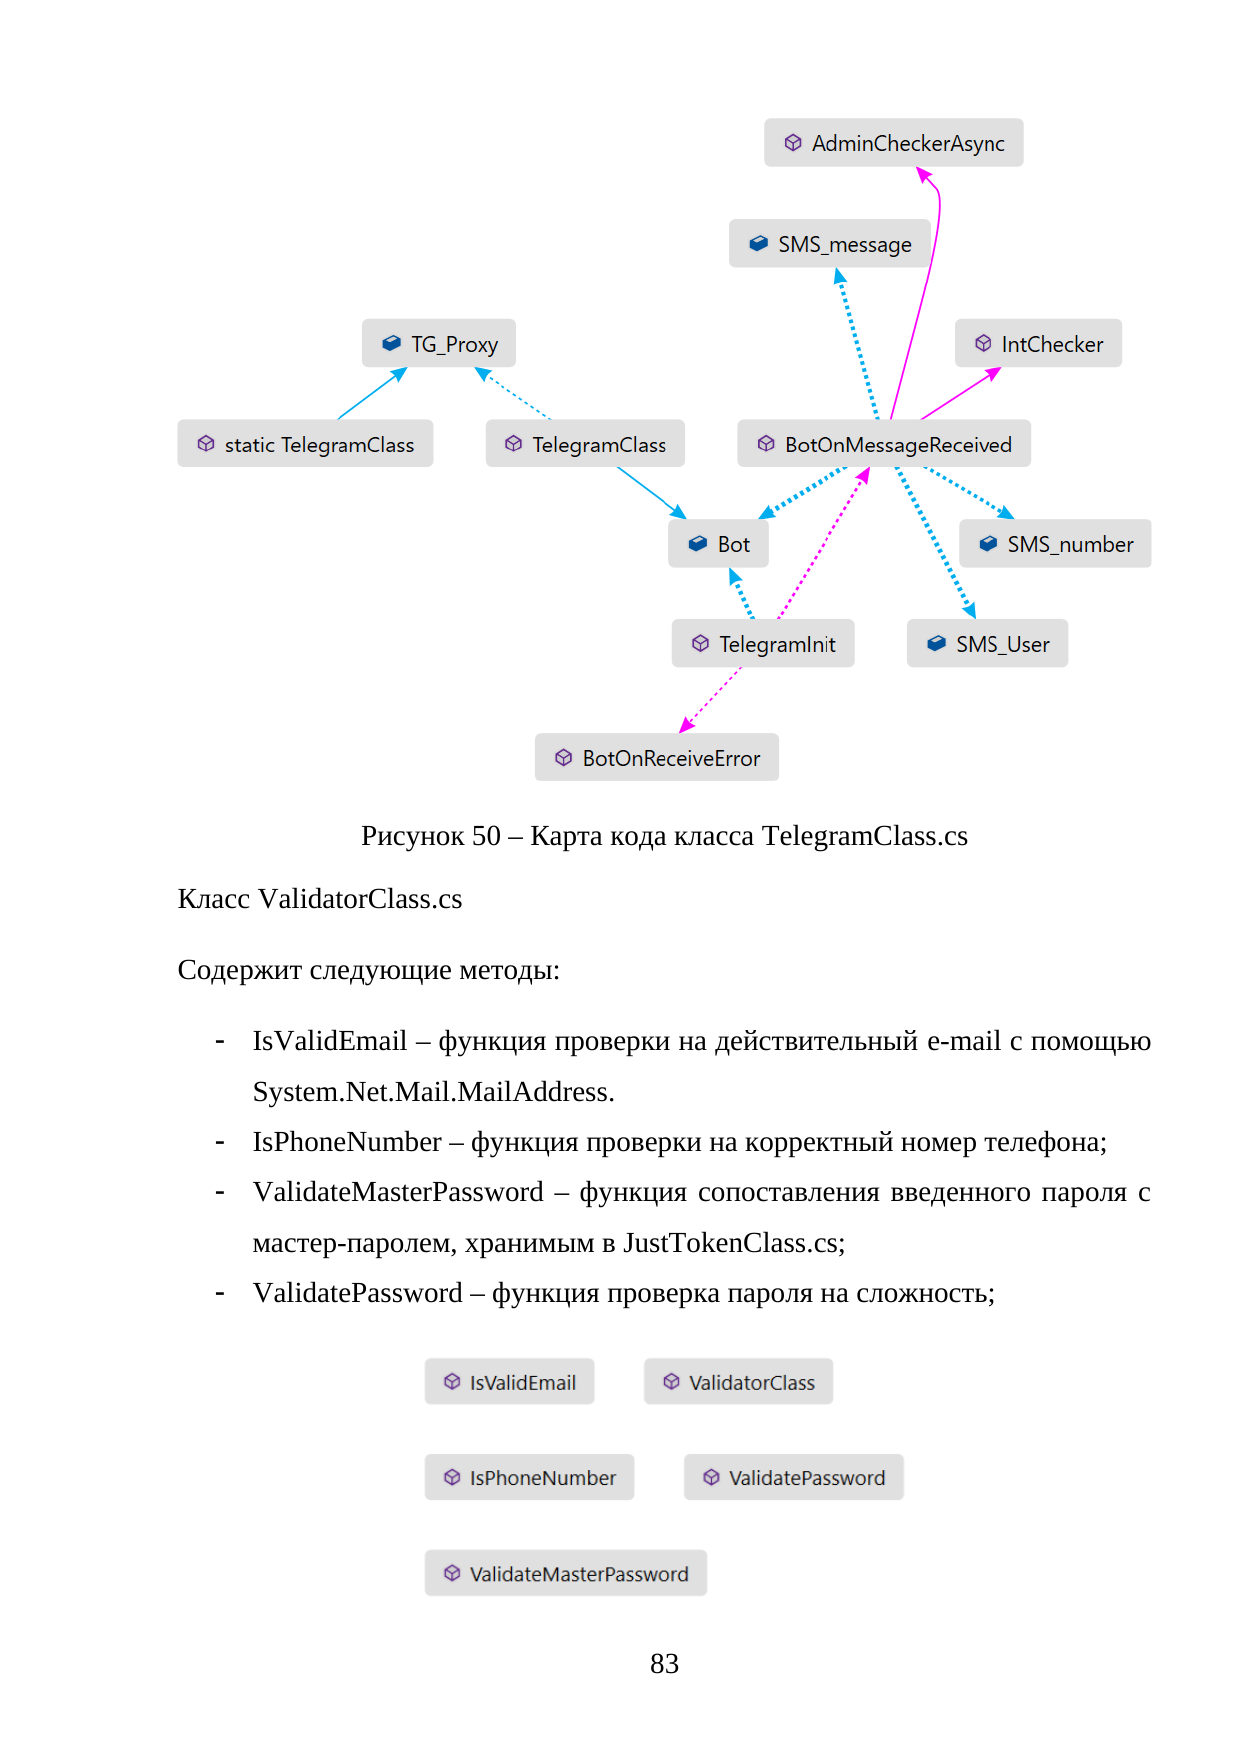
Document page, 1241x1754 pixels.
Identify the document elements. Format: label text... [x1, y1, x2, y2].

picture [177, 118, 1152, 781]
text Содержит следующие методы: [177, 952, 1152, 986]
text Класс ValidatorClass.cs [177, 881, 1152, 915]
list IsPhoneNumber – функция проверки на корректный номер телефона; [215, 1124, 1152, 1158]
list ValidatePassword – функция проверка пароля на сложность; [215, 1275, 1152, 1309]
list IsValidEmail – функция проверки на действительный e-mail с помощью System.Net.Mail.MailAddress. [215, 1023, 1152, 1107]
text Рисунок 50 – Карта кода класса TelegramClass.cs [177, 818, 1152, 852]
list ValidateMasterPassword – функция сопоставления введенного пароля с мастер-паролем, хранимым в JustTokenClass.cs; [215, 1174, 1152, 1258]
picture [417, 1346, 912, 1607]
